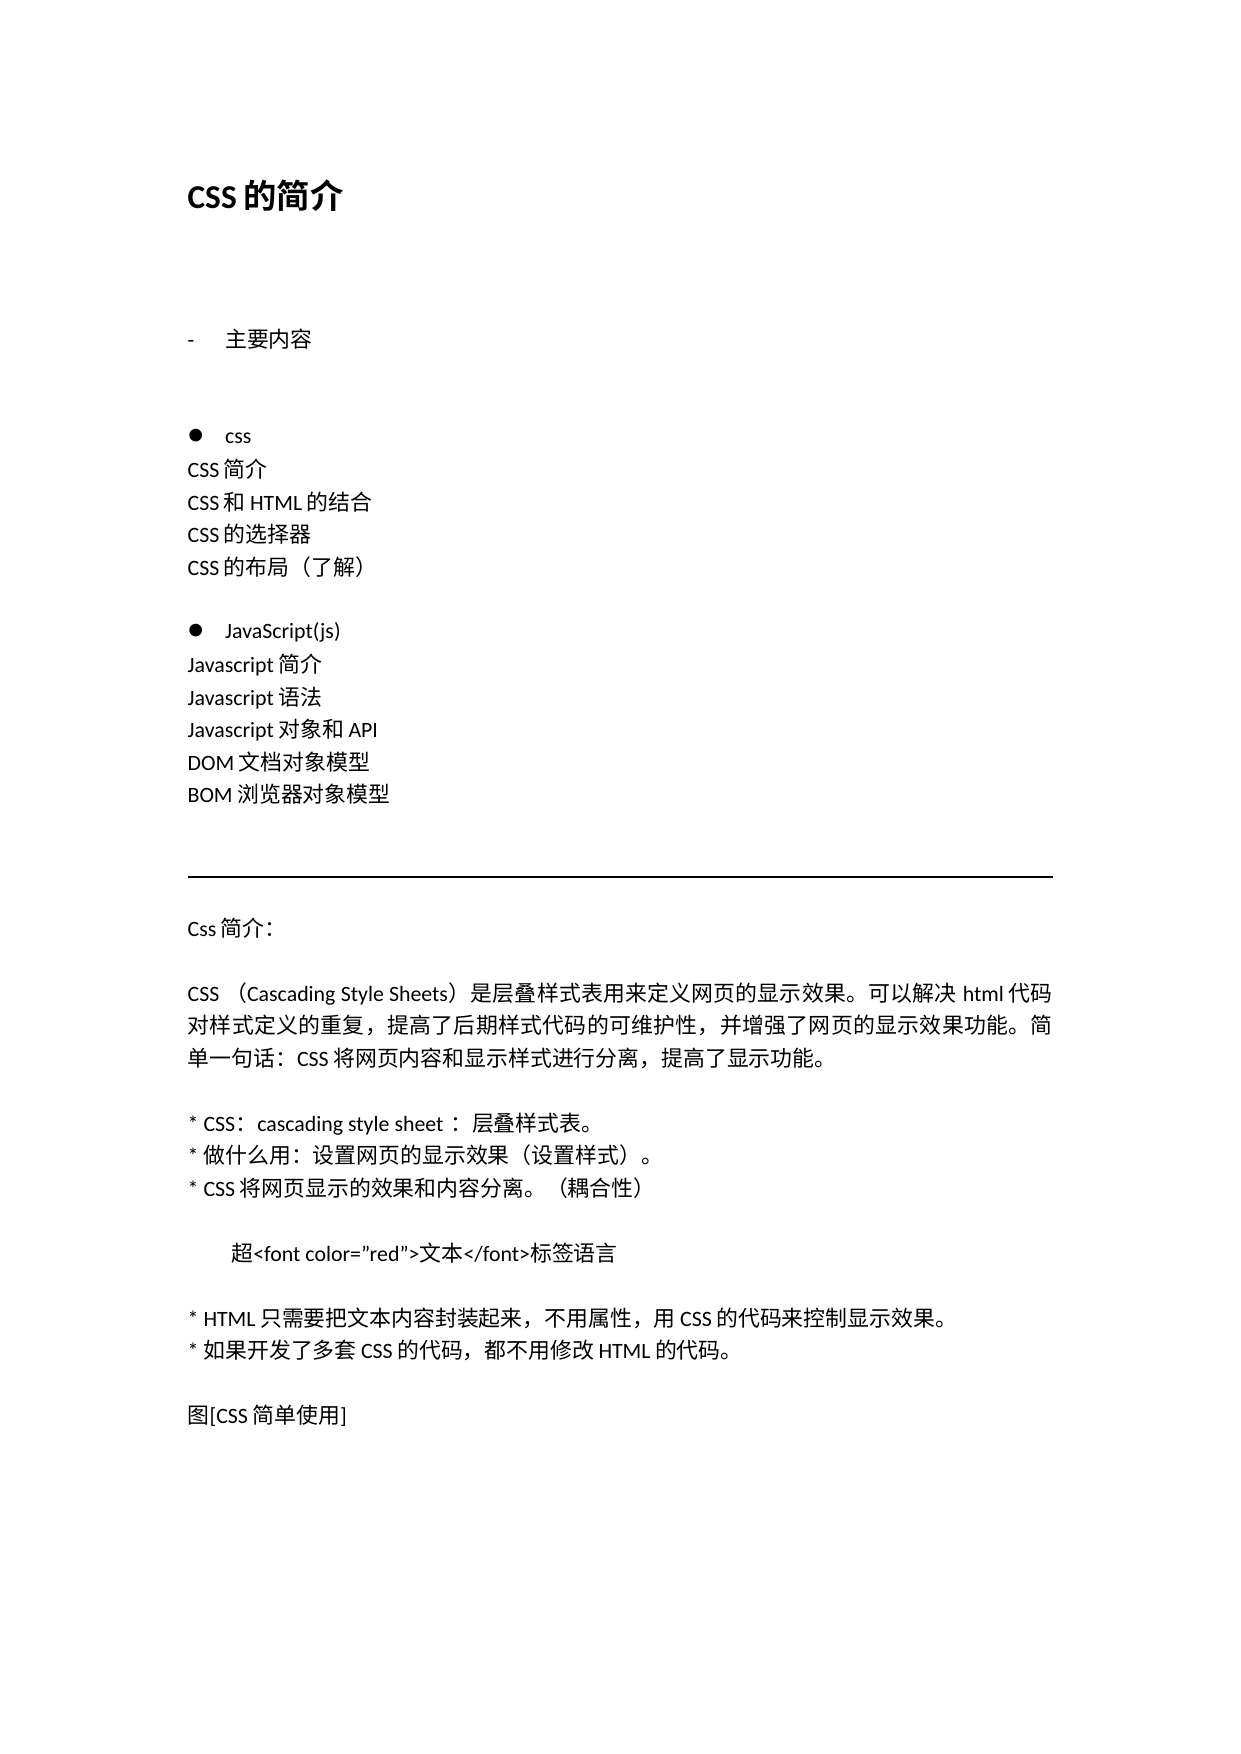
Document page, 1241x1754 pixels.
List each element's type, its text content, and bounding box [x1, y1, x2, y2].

text * 做什么用：设置网页的显示效果（设置样式）。 [187, 1138, 1053, 1170]
text BOM浏览器对象模型 [187, 777, 1053, 809]
text DOM文档对象模型 [187, 744, 1053, 777]
text 图[CSS简单使用] [187, 1398, 1053, 1430]
text Css简介： [187, 910, 1053, 943]
text CSS和HTML的结合 [187, 484, 1053, 517]
text CSS的布局（了解） [187, 549, 1053, 582]
text Javascript语法 [187, 679, 1053, 712]
text Javascript简介 [187, 647, 1053, 679]
text 超<font color=”red”>文本</font>标签语言 [187, 1235, 1053, 1268]
text * CSS将网页显示的效果和内容分离。（耦合性） [187, 1170, 1053, 1203]
text CSS的选择器 [187, 517, 1053, 549]
list JavaScript(js) [187, 614, 1053, 647]
text * CSS：cascading style sheet ：层叠样式表。 [187, 1105, 1053, 1138]
text * 如果开发了多套CSS的代码，都不用修改HTML的代码。 [187, 1333, 1053, 1365]
text Javascript对象和API [187, 712, 1053, 744]
subtitle CSS的简介 [187, 162, 1053, 227]
list css [187, 419, 1053, 452]
text * HTML只需要把文本内容封装起来，不用属性，用CSS的代码来控制显示效果。 [187, 1300, 1053, 1333]
text CSS （Cascading Style Sheets）是层叠样式表用来定义网页的显示效果。可以解决html代码对样式定义的重复，提高了后期样式代码的可维护性，并增强了网页的显示效果功能。简单一句话：CSS将网页内容和显示样式进行分离，提高了显示功能。 [187, 975, 1053, 1073]
text CSS简介 [187, 452, 1053, 484]
list 主要内容 [187, 322, 1053, 354]
